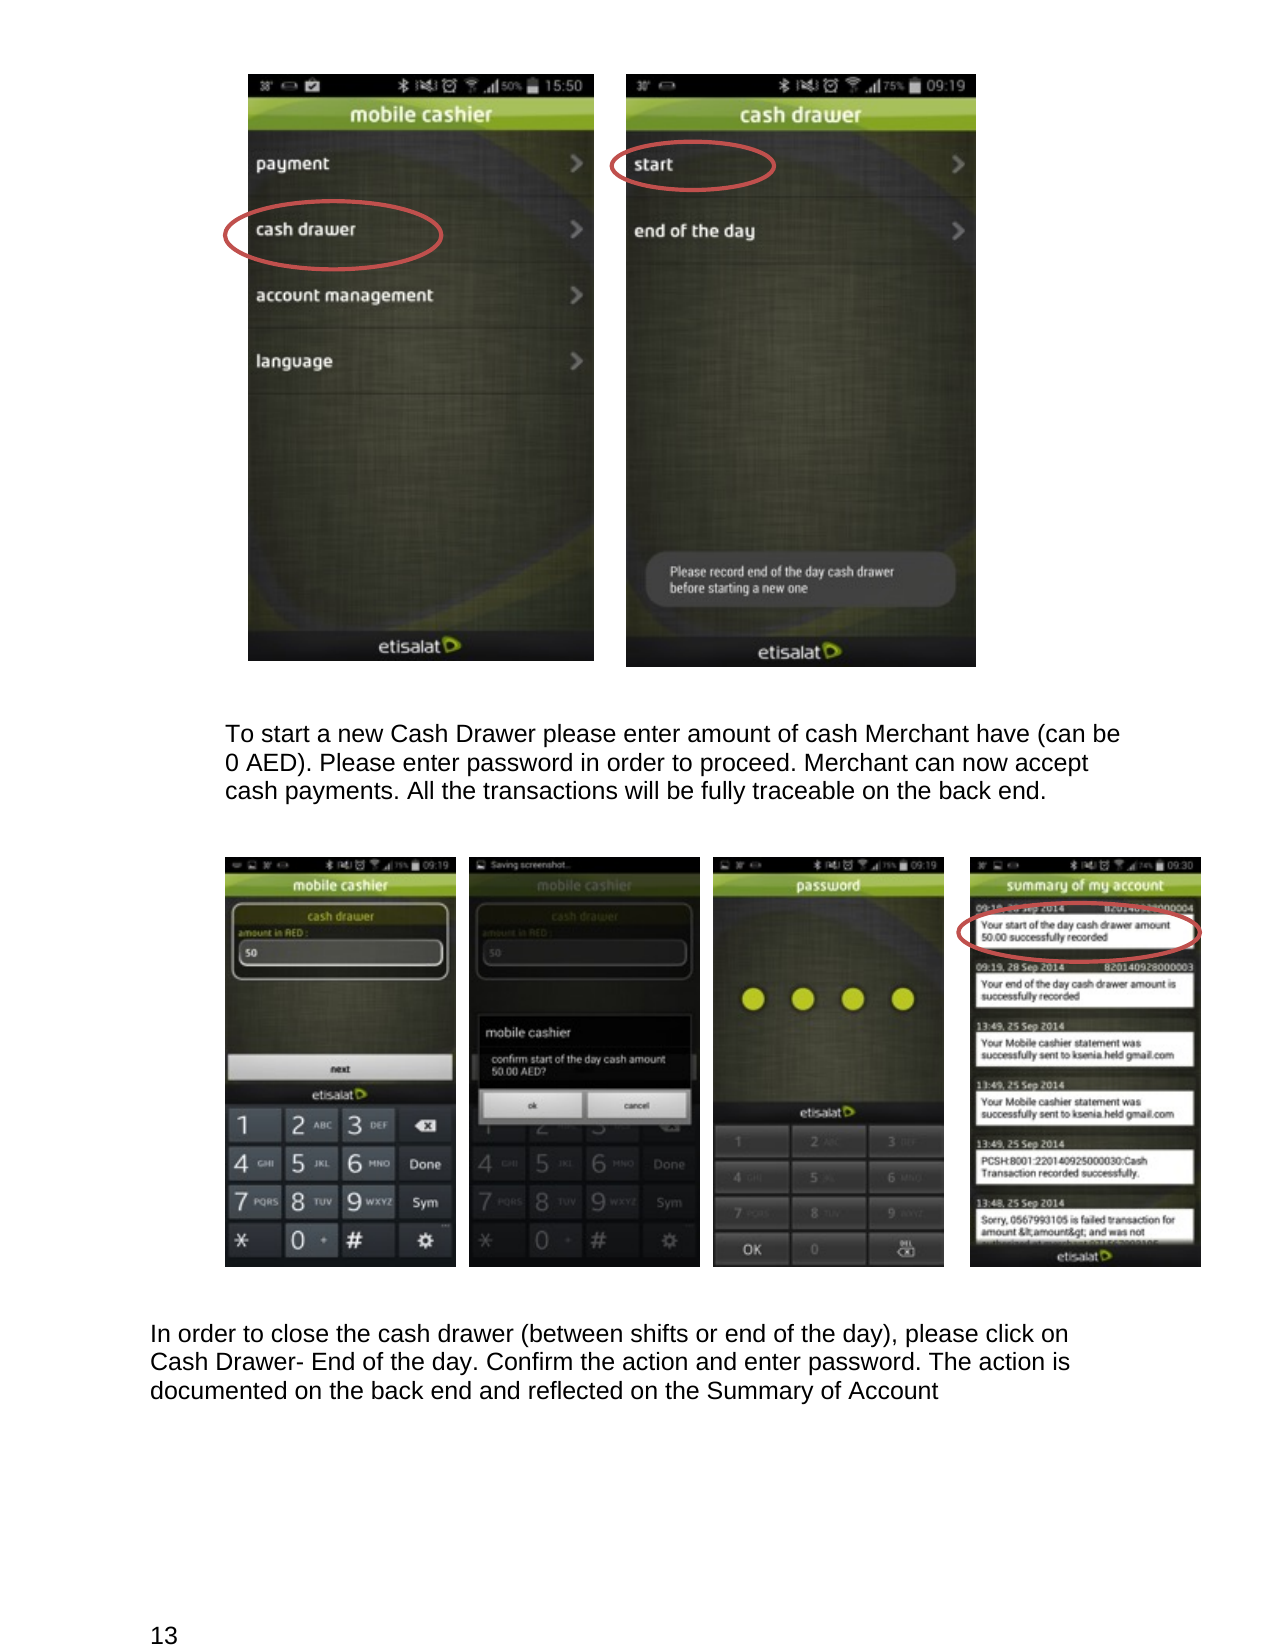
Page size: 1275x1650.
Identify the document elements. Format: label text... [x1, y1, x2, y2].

text In order to close the cash drawer (between shifts or end of the day), please click on Cash Drawer- End of the day. Confirm the action and enter password. The action is documented on the back end and reflected on the Summary of Account [150, 1318, 1125, 1405]
picture [469, 857, 700, 1267]
picture [626, 74, 976, 667]
picture [970, 906, 1197, 959]
picture [248, 74, 594, 661]
picture [225, 857, 456, 1267]
picture [970, 857, 1201, 926]
picture [248, 204, 439, 267]
picture [970, 939, 1201, 1267]
text To start a new Cash Drawer please enter amount of cash Merchant have (can be 0 AED). Please enter password in order to proceed. Merchant can now accept cash payments. All the transactions will be fully traceable on the back end. [225, 719, 1125, 805]
picture [626, 144, 771, 187]
picture [713, 857, 944, 1267]
